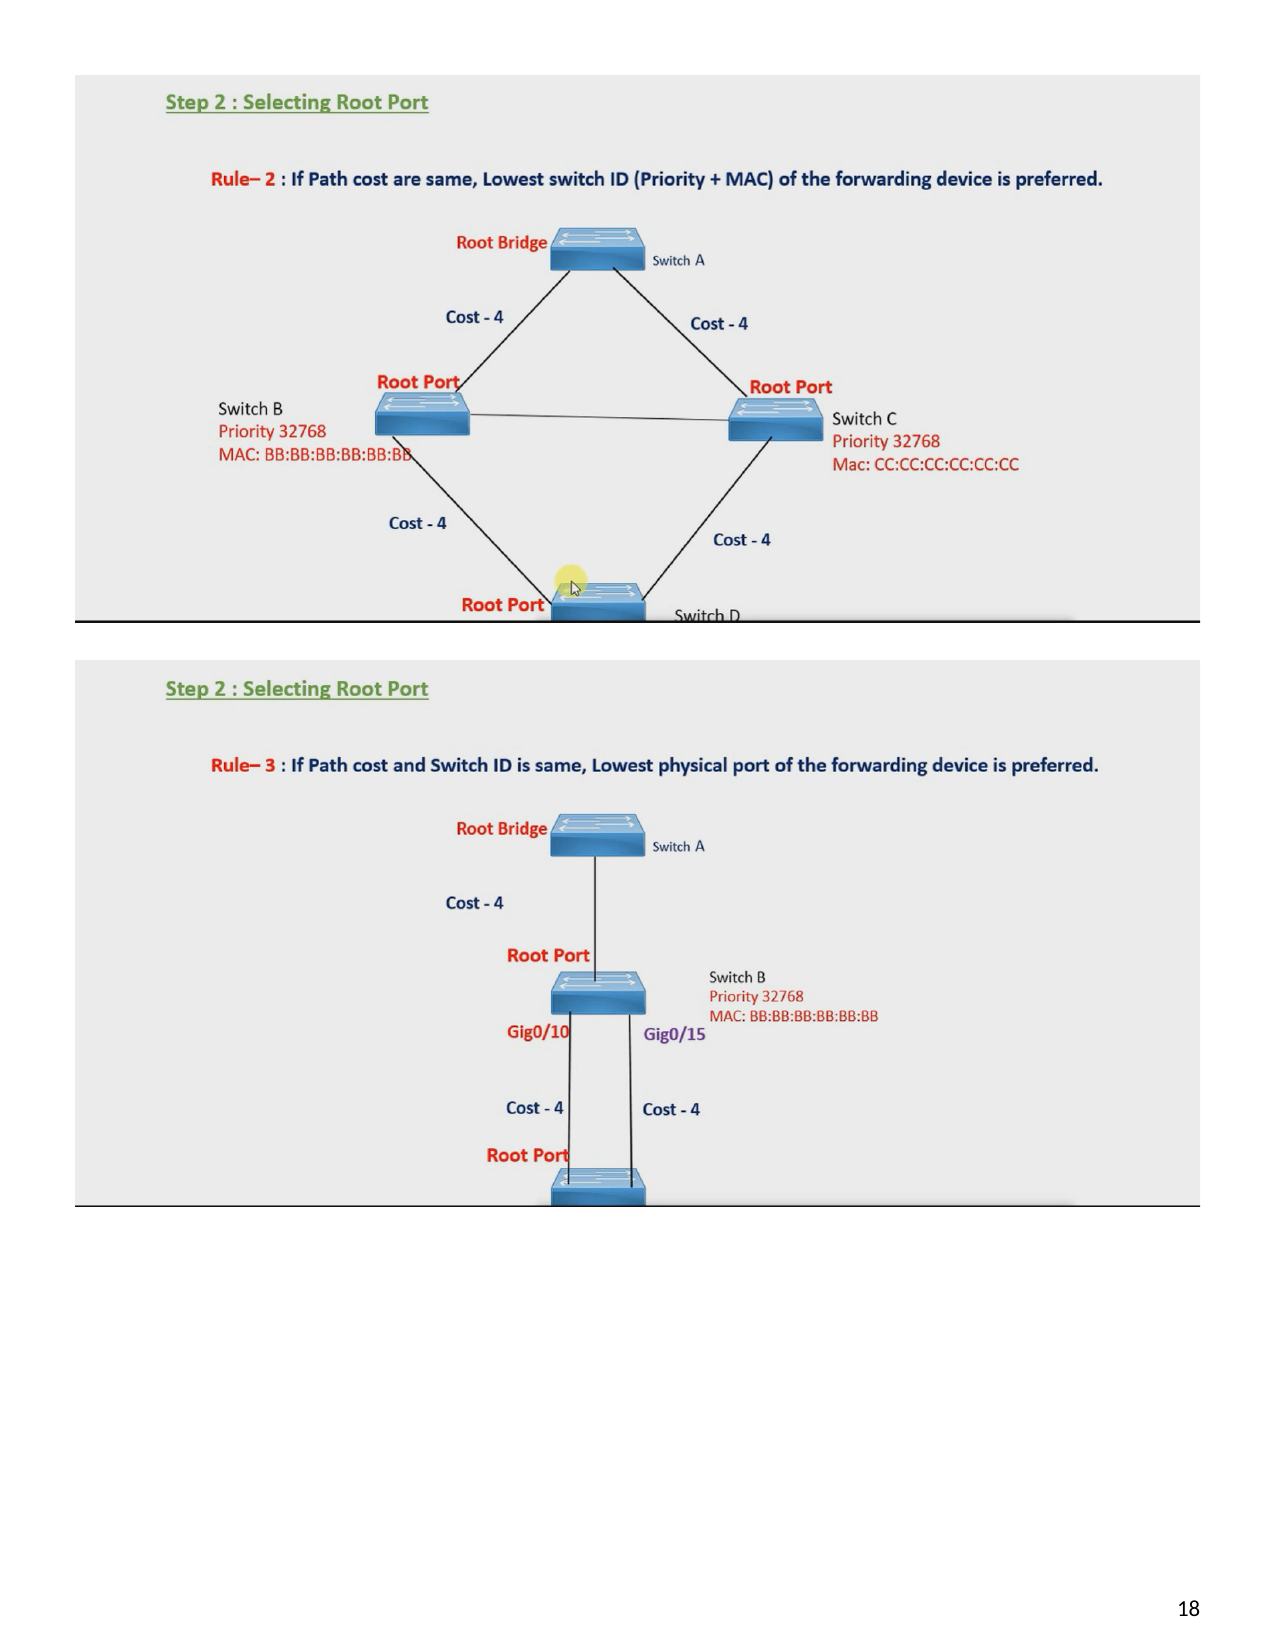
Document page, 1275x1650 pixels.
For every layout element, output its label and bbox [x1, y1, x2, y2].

picture [75, 75, 1200, 623]
picture [75, 660, 1200, 1207]
